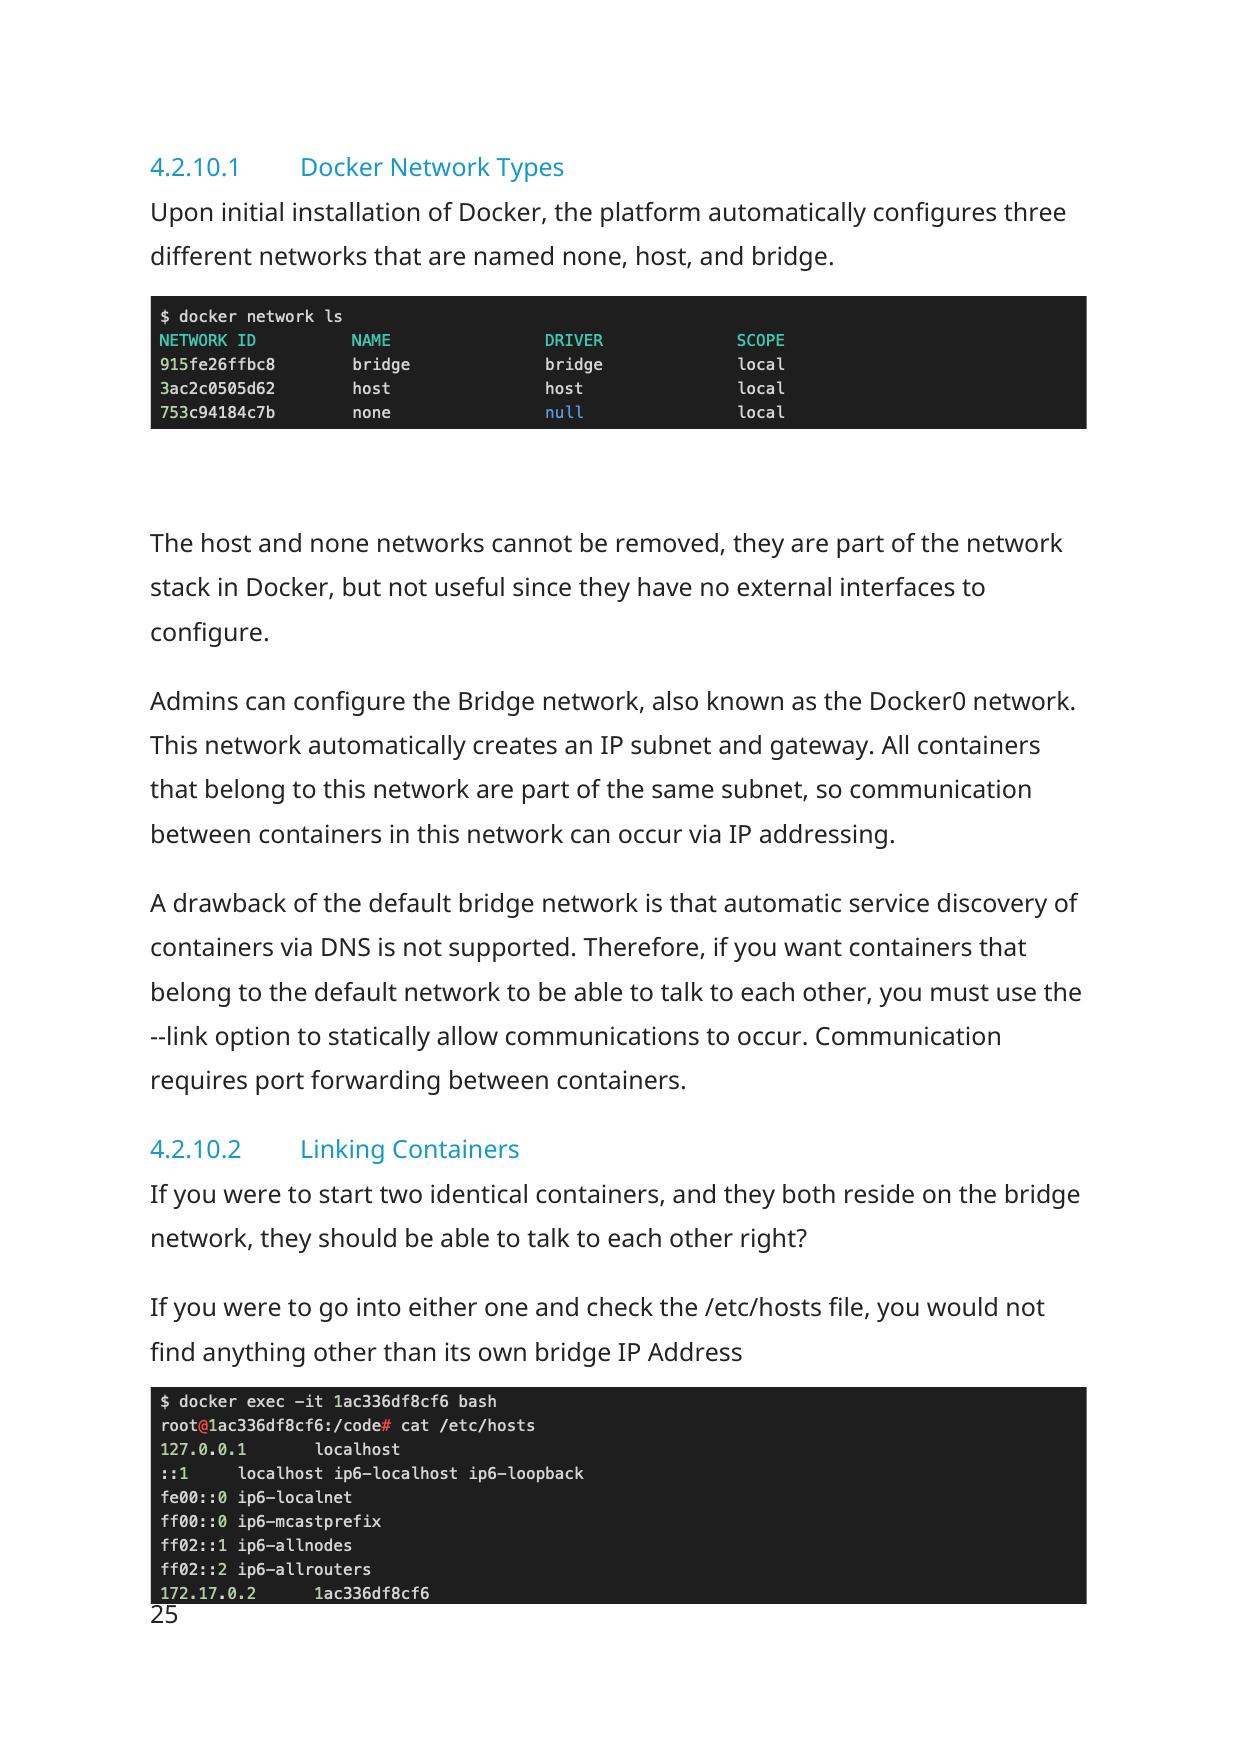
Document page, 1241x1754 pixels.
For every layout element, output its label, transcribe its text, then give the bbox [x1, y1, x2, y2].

text If you were to go into either one and check the /etc/hosts file, you would not find anything other than its own bridge IP Address [150, 1290, 1090, 1368]
picture [150, 296, 1087, 429]
text Admins can configure the Bridge network, also known as the Docker0 network. This network automatically creates an IP subnet and gateway. All containers that belong to this network are part of the same subnet, so communication between containers in this network can occur via IP addressing. [150, 684, 1090, 851]
text If you were to start two identical containers, and they both reside on the bridge network, they should be able to talk to each other right? [150, 1176, 1090, 1255]
subtitle Docker Network Types [150, 150, 1090, 184]
text A drawback of the default bridge network is that automatic service discovery of containers via DNS is not supported. Therefore, if you want containers that belong to the default network to be able to talk to each other, you must use the --link option to statically allow communications to occur. Communication requires port forwarding between containers. [150, 886, 1090, 1097]
subtitle Linking Containers [150, 1132, 1090, 1166]
picture [150, 1387, 1087, 1604]
text Upon initial installation of Docker, the platform automatically configures three different networks that are named none, host, and bridge. [150, 194, 1090, 273]
